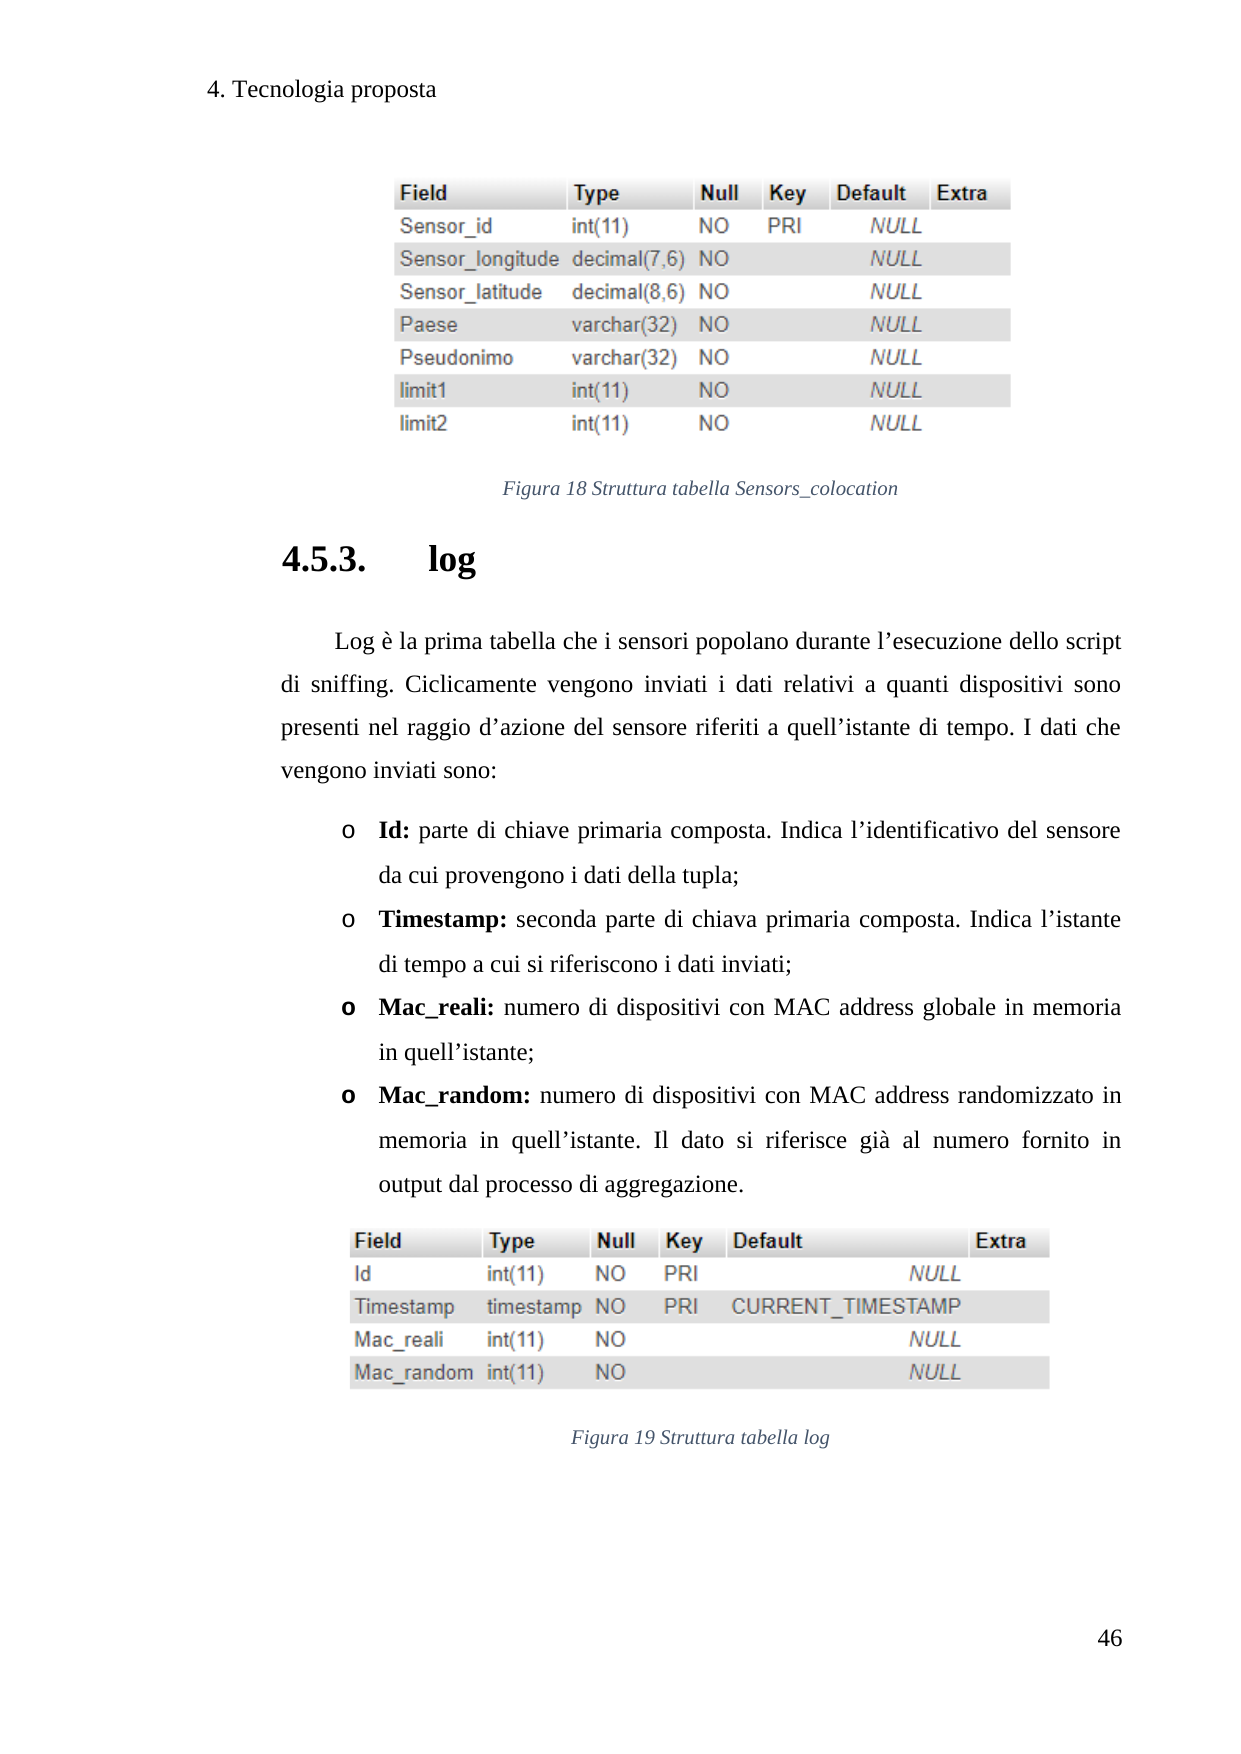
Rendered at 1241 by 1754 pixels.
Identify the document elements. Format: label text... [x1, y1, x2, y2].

text Figura 18 Struttura tabella Sensors_colocation [207, 475, 1122, 499]
list Mac_random: numero di dispositivi con MAC address randomizzato in memoria in quell’istante. Il dato si riferisce già al numero fornito in output dal processo di aggregazione. [341, 1080, 1122, 1197]
list log [282, 536, 1122, 579]
picture [349, 1228, 1053, 1394]
list Mac_reali: numero di dispositivi con MAC address globale in memoria in quell’istante; [341, 992, 1122, 1066]
text Log è la prima tabella che i sensori popolano durante l’esecuzione dello script di sniffing. Ciclicamente vengono inviati i dati relativi a quanti dispositivi sono presenti nel raggio d’azione del sensore riferiti a quell’istante di tempo. I dati che vengono inviati sono: [281, 626, 1122, 784]
text Figura 19 Struttura tabella log [207, 1425, 1122, 1449]
list Id: parte di chiave primaria composta. Indica l’identificativo del sensore da cui provengono i dati della tupla; [341, 815, 1122, 889]
picture [393, 177, 1011, 445]
list Timestamp: seconda parte di chiava primaria composta. Indica l’istante di tempo a cui si riferiscono i dati inviati; [341, 904, 1122, 978]
